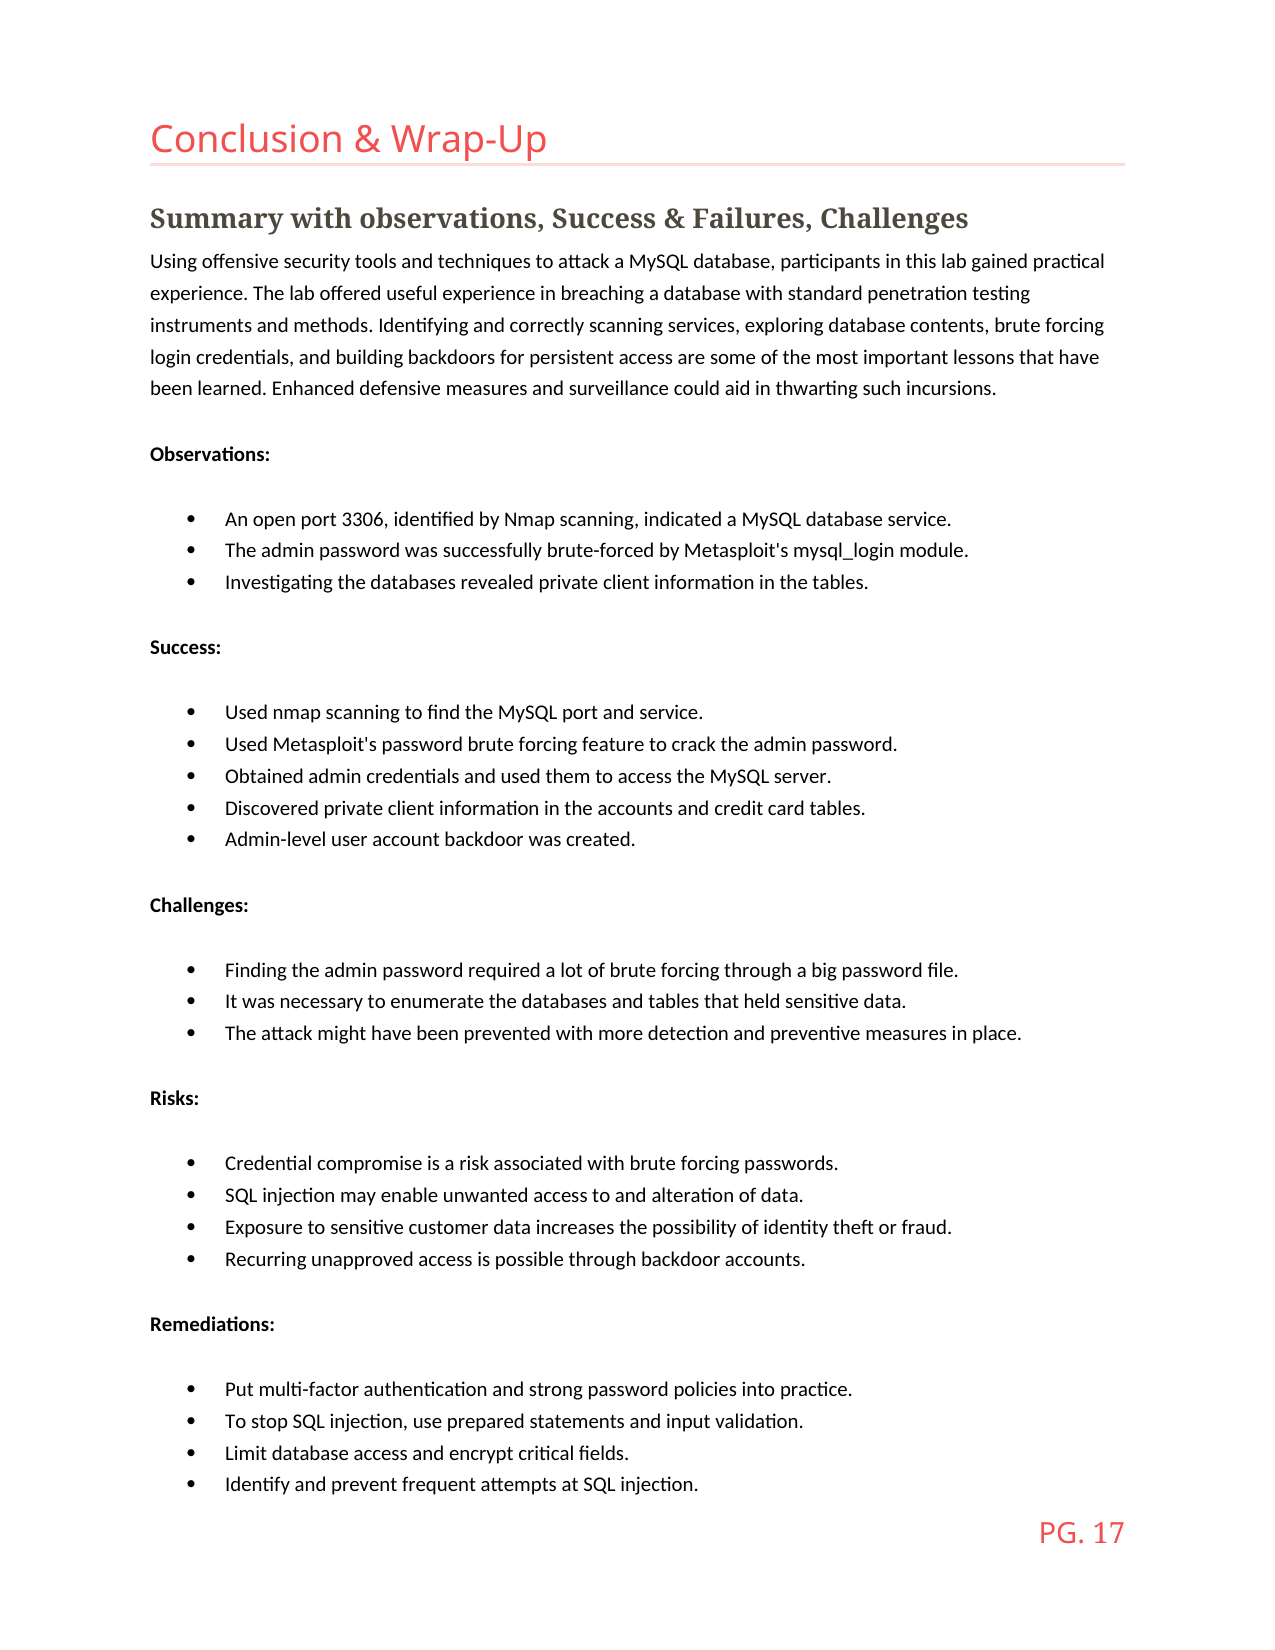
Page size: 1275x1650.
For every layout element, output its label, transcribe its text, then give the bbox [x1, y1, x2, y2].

text Observations: [150, 441, 1125, 466]
text Challenges: [150, 892, 1125, 917]
list Identify and prevent frequent attempts at SQL injection. [187, 1471, 1125, 1497]
list An open port 3306, identified by Nmap scanning, indicated a MySQL database service. [187, 506, 1125, 531]
list The attack might have been prevented with more detection and preventive measures in place. [187, 1020, 1125, 1046]
list The admin password was successfully brute-forced by Metasploit's mysql_login module. [187, 538, 1125, 563]
subtitle Conclusion & Wrap-Up [150, 112, 1125, 163]
list Obtained admin credentials and used them to access the MySQL server. [187, 763, 1125, 788]
list Investigating the databases revealed private client information in the tables. [187, 569, 1125, 595]
list Put multi-factor authentication and strong password policies into practice. [187, 1376, 1125, 1402]
list Credential compromise is a risk associated with brute forcing passwords. [187, 1151, 1125, 1176]
list Limit database access and encrypt critical fields. [187, 1440, 1125, 1465]
list Recurring unapproved access is possible through backdoor accounts. [187, 1246, 1125, 1271]
list It was necessary to enumerate the databases and tables that held sensitive data. [187, 989, 1125, 1014]
text Using offensive security tools and techniques to attack a MySQL database, participants in this lab gained practical experience. The lab offered useful experience in breaching a database with standard penetration testing instruments and methods. Identifying and correctly scanning services, exploring database contents, brute forcing login credentials, and building backdoors for persistent access are some of the most important lessons that have been learned. Enhanced defensive measures and surveillance could aid in thwarting such incursions. [150, 248, 1125, 401]
list Used nmap scanning to find the MySQL port and service. [187, 699, 1125, 725]
text Success: [150, 634, 1125, 660]
list SQL injection may enable unwanted access to and alteration of data. [187, 1182, 1125, 1208]
list Used Metasploit's password brute forcing feature to crack the admin password. [187, 731, 1125, 757]
list Exposure to sensitive customer data increases the possibility of identity theft or fraud. [187, 1214, 1125, 1239]
list Discovered private client information in the accounts and credit card tables. [187, 795, 1125, 820]
subtitle Summary with observations, Success & Failures, Challenges [150, 199, 1125, 236]
text Risks: [150, 1086, 1125, 1111]
text Remediations: [150, 1311, 1125, 1336]
list Finding the admin password required a lot of brute forcing through a big password file. [187, 957, 1125, 982]
list To stop SQL injection, use prepared statements and input validation. [187, 1408, 1125, 1433]
list Admin-level user account backdoor was created. [187, 827, 1125, 852]
